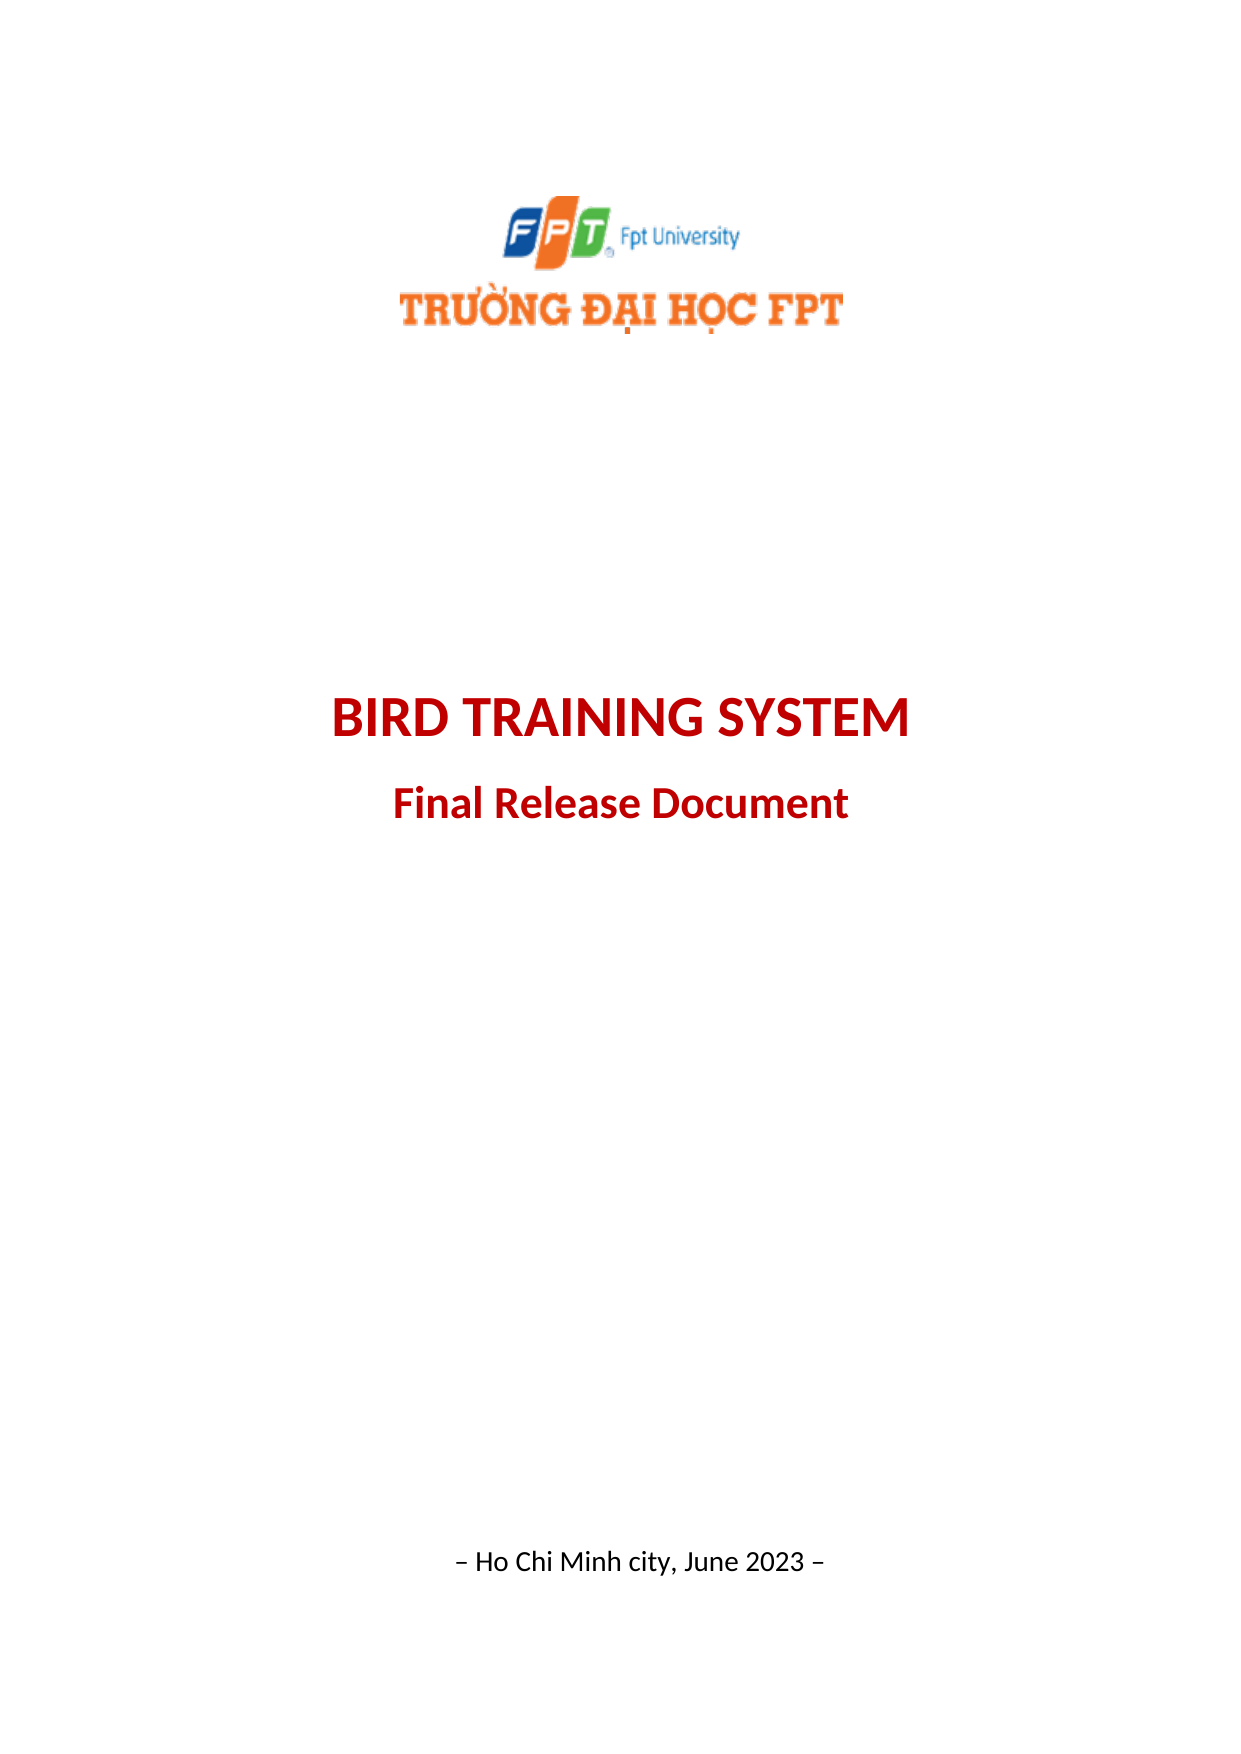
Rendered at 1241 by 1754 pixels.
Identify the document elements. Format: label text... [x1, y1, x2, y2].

text Bird training system [150, 680, 1093, 751]
text – Ho Chi Minh city, June 2023 – [413, 1543, 867, 1579]
picture [399, 196, 843, 334]
text Final Release Document [150, 774, 1093, 829]
